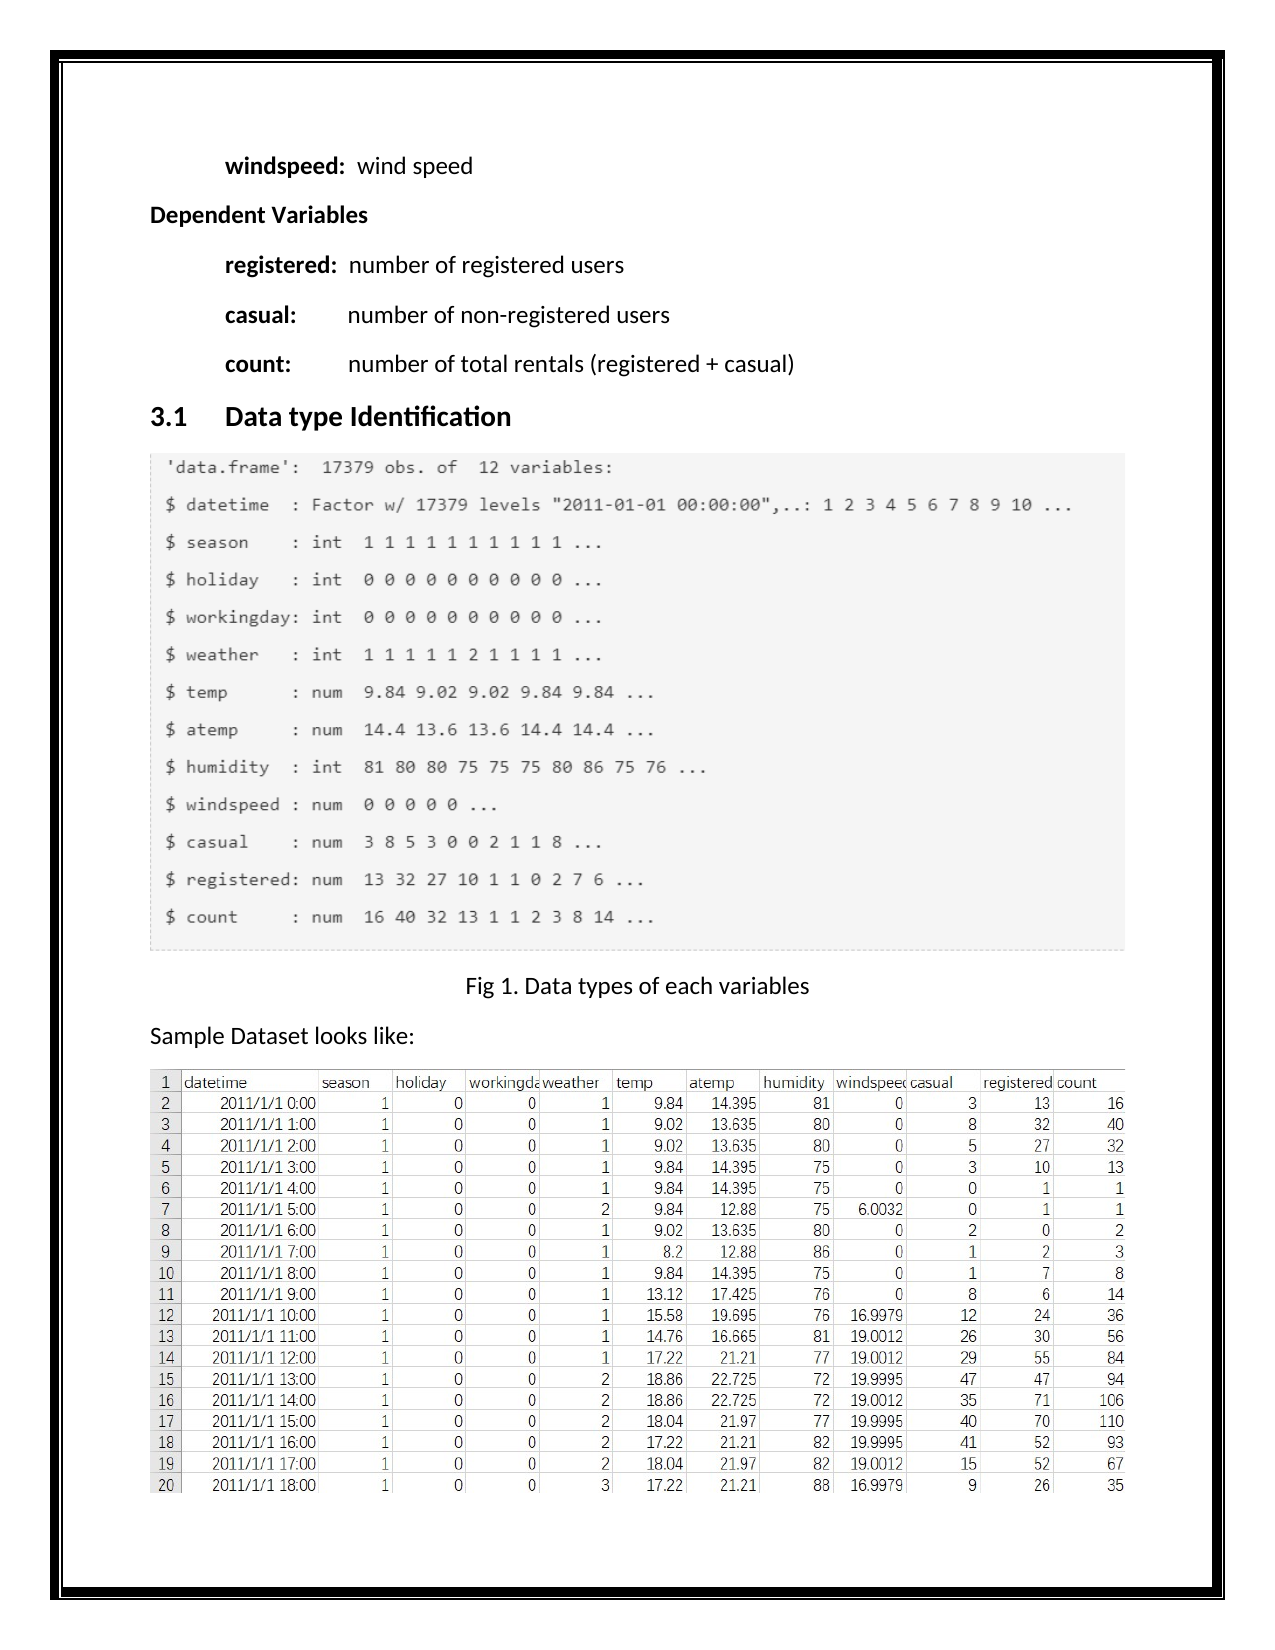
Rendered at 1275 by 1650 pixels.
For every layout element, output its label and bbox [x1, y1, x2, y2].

picture [150, 453, 1125, 952]
picture [150, 1069, 1125, 1493]
